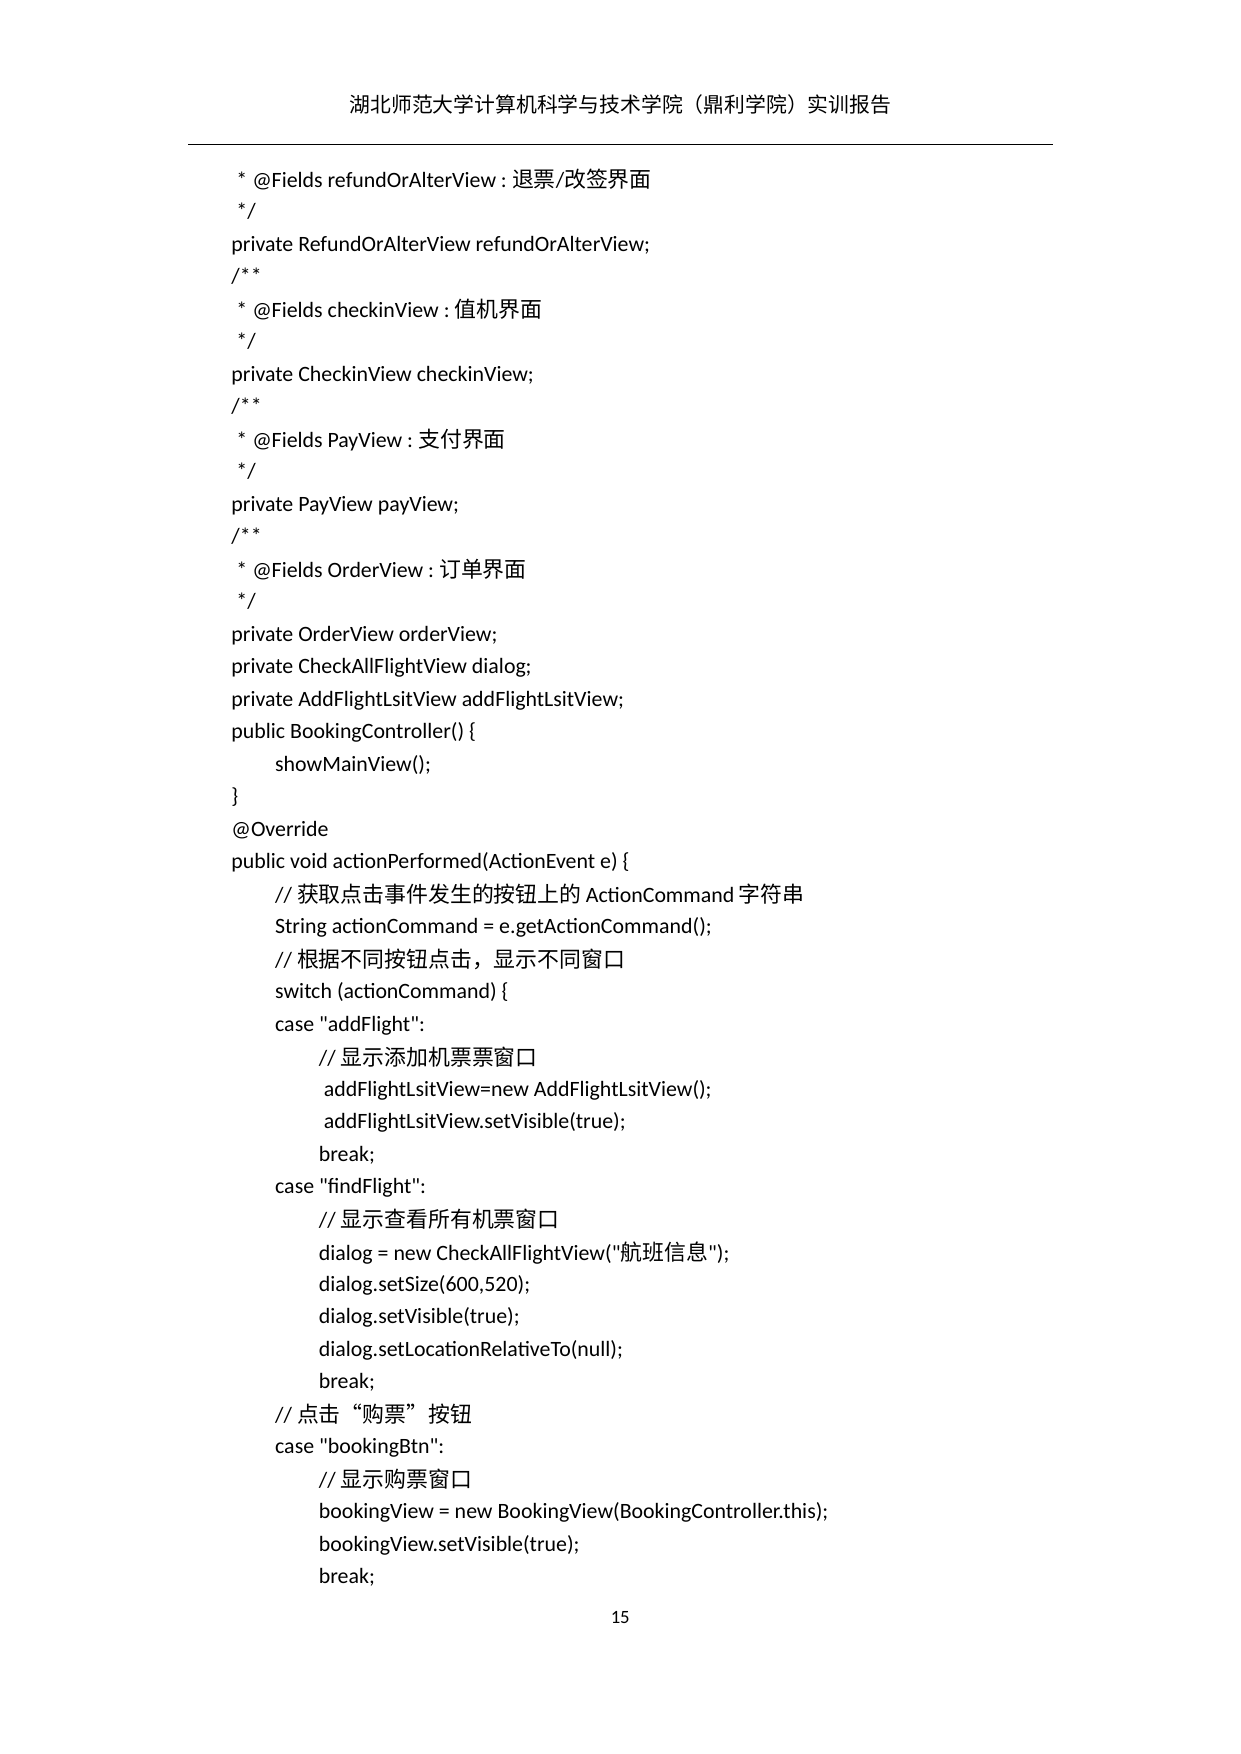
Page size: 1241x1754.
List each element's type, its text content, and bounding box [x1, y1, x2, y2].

text case "findFlight": [187, 1169, 1053, 1202]
text switch (actionCommand) { [187, 974, 1053, 1007]
text private PayView payView; [187, 487, 1053, 519]
text private OrderView orderView; [187, 617, 1053, 649]
text dialog.setSize(600,520); [187, 1267, 1053, 1299]
text * @Fields OrderView : 订单界面 [187, 552, 1053, 584]
text // 显示添加机票票窗口 [187, 1039, 1053, 1072]
text break; [187, 1137, 1053, 1169]
text String actionCommand = e.getActionCommand(); [187, 909, 1053, 942]
text */ [187, 454, 1053, 487]
text break; [187, 1559, 1053, 1592]
text // 根据不同按钮点击，显示不同窗口 [187, 942, 1053, 974]
text bookingView = new BookingView(BookingController.this); [187, 1494, 1053, 1527]
text @Override [187, 812, 1053, 844]
text case "bookingBtn": [187, 1429, 1053, 1462]
text showMainView(); [187, 747, 1053, 779]
text break; [187, 1364, 1053, 1397]
text */ [187, 194, 1053, 227]
text case "addFlight": [187, 1007, 1053, 1039]
text addFlightLsitView.setVisible(true); [187, 1104, 1053, 1137]
text /** [187, 389, 1053, 422]
text */ [187, 584, 1053, 617]
text dialog.setLocationRelativeTo(null); [187, 1332, 1053, 1364]
text /** [187, 519, 1053, 552]
text } [187, 779, 1053, 812]
text * @Fields PayView : 支付界面 [187, 422, 1053, 454]
text // 获取点击事件发生的按钮上的ActionCommand字符串 [187, 877, 1053, 909]
text private CheckinView checkinView; [187, 357, 1053, 389]
text private CheckAllFlightView dialog; [187, 649, 1053, 682]
text // 显示购票窗口 [187, 1462, 1053, 1494]
text // 点击“购票”按钮 [187, 1397, 1053, 1429]
text * @Fields refundOrAlterView : 退票/改签界面 [187, 162, 1053, 194]
text /** [187, 259, 1053, 292]
text private RefundOrAlterView refundOrAlterView; [187, 227, 1053, 259]
text */ [187, 324, 1053, 357]
text public void actionPerformed(ActionEvent e) { [187, 844, 1053, 877]
text addFlightLsitView=new AddFlightLsitView(); [187, 1072, 1053, 1104]
text public BookingController() { [187, 714, 1053, 747]
text dialog = new CheckAllFlightView("航班信息"); [187, 1234, 1053, 1267]
text bookingView.setVisible(true); [187, 1527, 1053, 1559]
text dialog.setVisible(true); [187, 1299, 1053, 1332]
text * @Fields checkinView : 值机界面 [187, 292, 1053, 324]
text private AddFlightLsitView addFlightLsitView; [187, 682, 1053, 714]
text // 显示查看所有机票窗口 [187, 1202, 1053, 1234]
